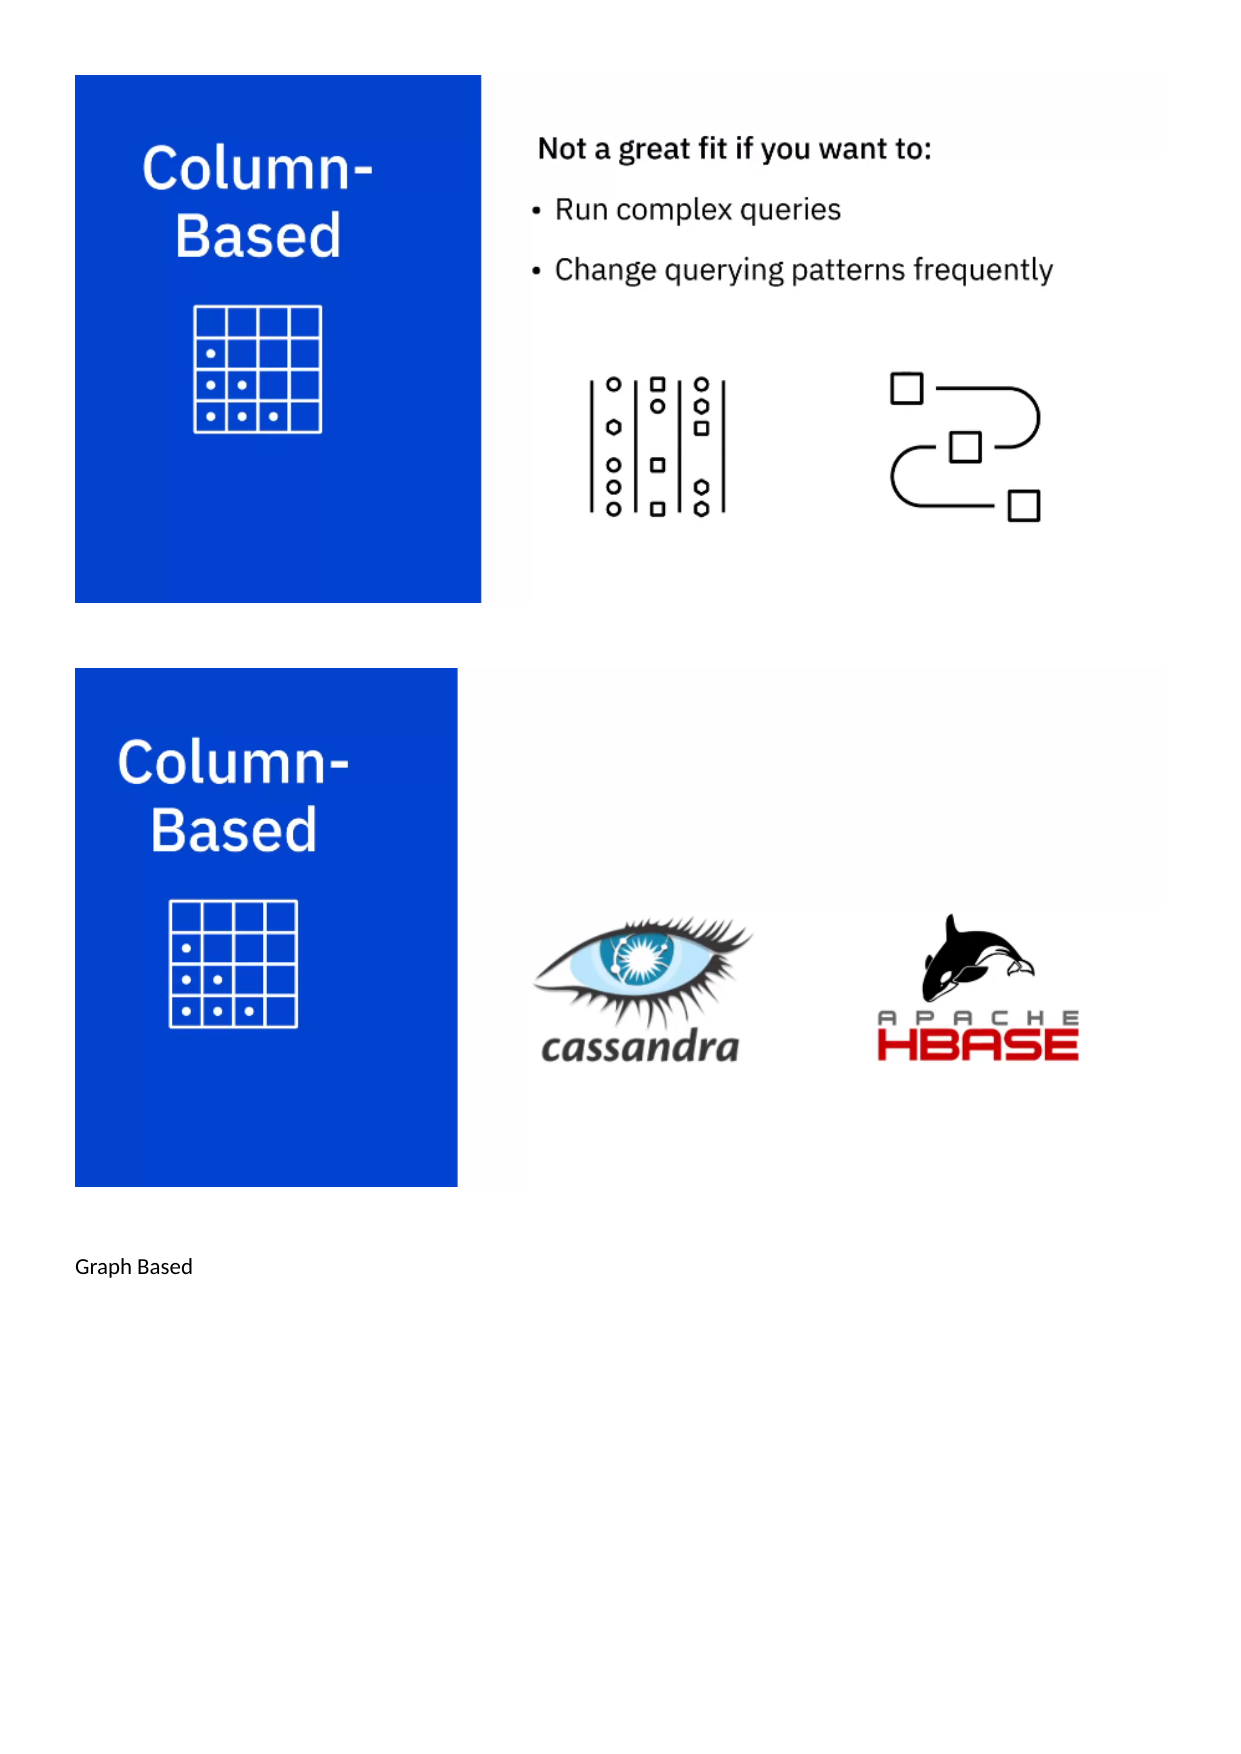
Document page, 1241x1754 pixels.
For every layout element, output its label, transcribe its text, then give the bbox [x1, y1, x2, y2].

picture [75, 75, 1166, 603]
picture [75, 668, 1166, 1187]
text Graph Based [75, 1252, 1165, 1281]
